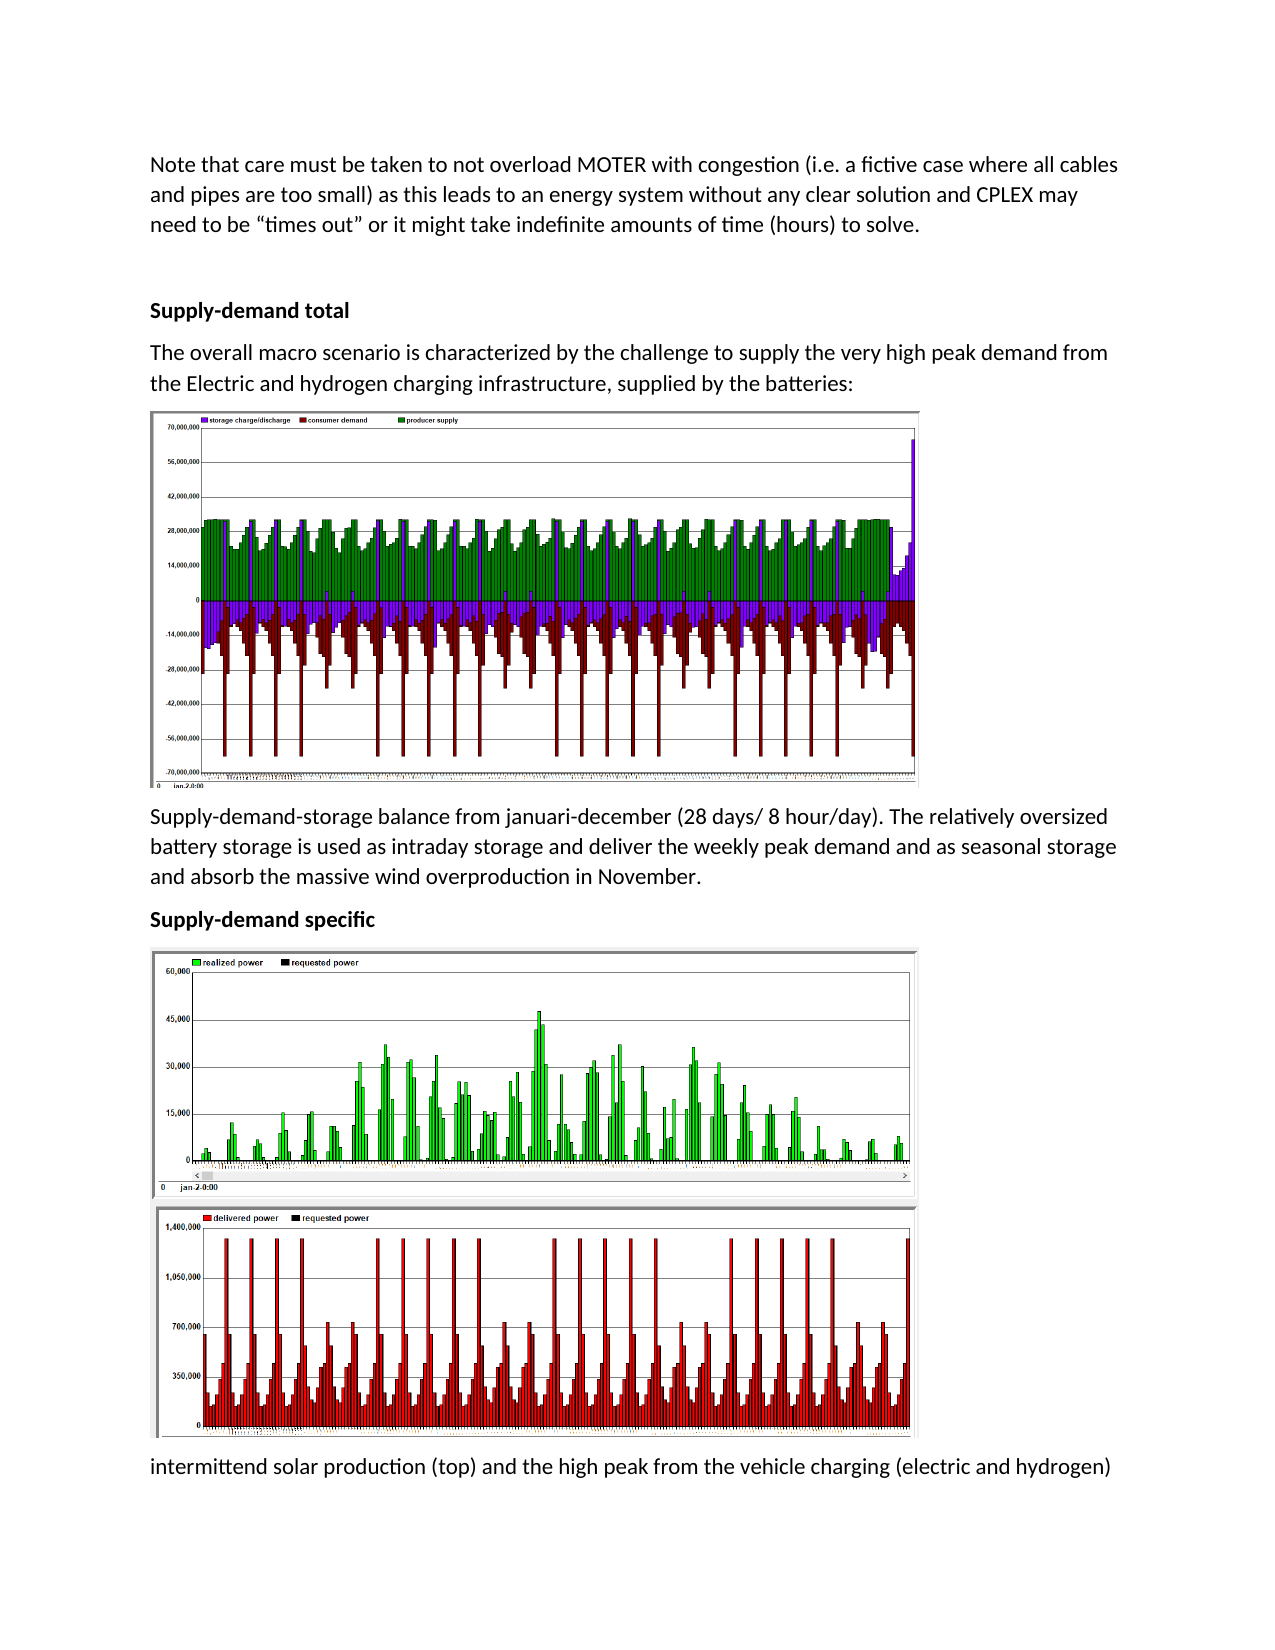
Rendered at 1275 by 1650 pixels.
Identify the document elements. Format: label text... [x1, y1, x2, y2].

picture [150, 947, 919, 1438]
text Supply-demand specific [150, 905, 1125, 933]
text intermittend solar production (top) and the high peak from the vehicle charging (electric and hydrogen) [150, 1452, 1125, 1480]
text The overall macro scenario is characterized by the challenge to supply the very high peak demand from the Electric and hydrogen charging infrastructure, supplied by the batteries: [150, 338, 1125, 397]
text Supply-demand total [150, 296, 1125, 324]
picture [150, 411, 921, 788]
text Supply-demand-storage balance from januari-december (28 days/ 8 hour/day). The relatively oversized battery storage is used as intraday storage and deliver the weekly peak demand and as seasonal storage and absorb the massive wind overproduction in November. [150, 802, 1125, 891]
text Note that care must be taken to not overload MOTER with congestion (i.e. a fictive case where all cables and pipes are too small) as this leads to an energy system without any clear solution and CPLEX may need to be “times out” or it might take indefinite amounts of time (hours) to solve. [150, 150, 1125, 238]
